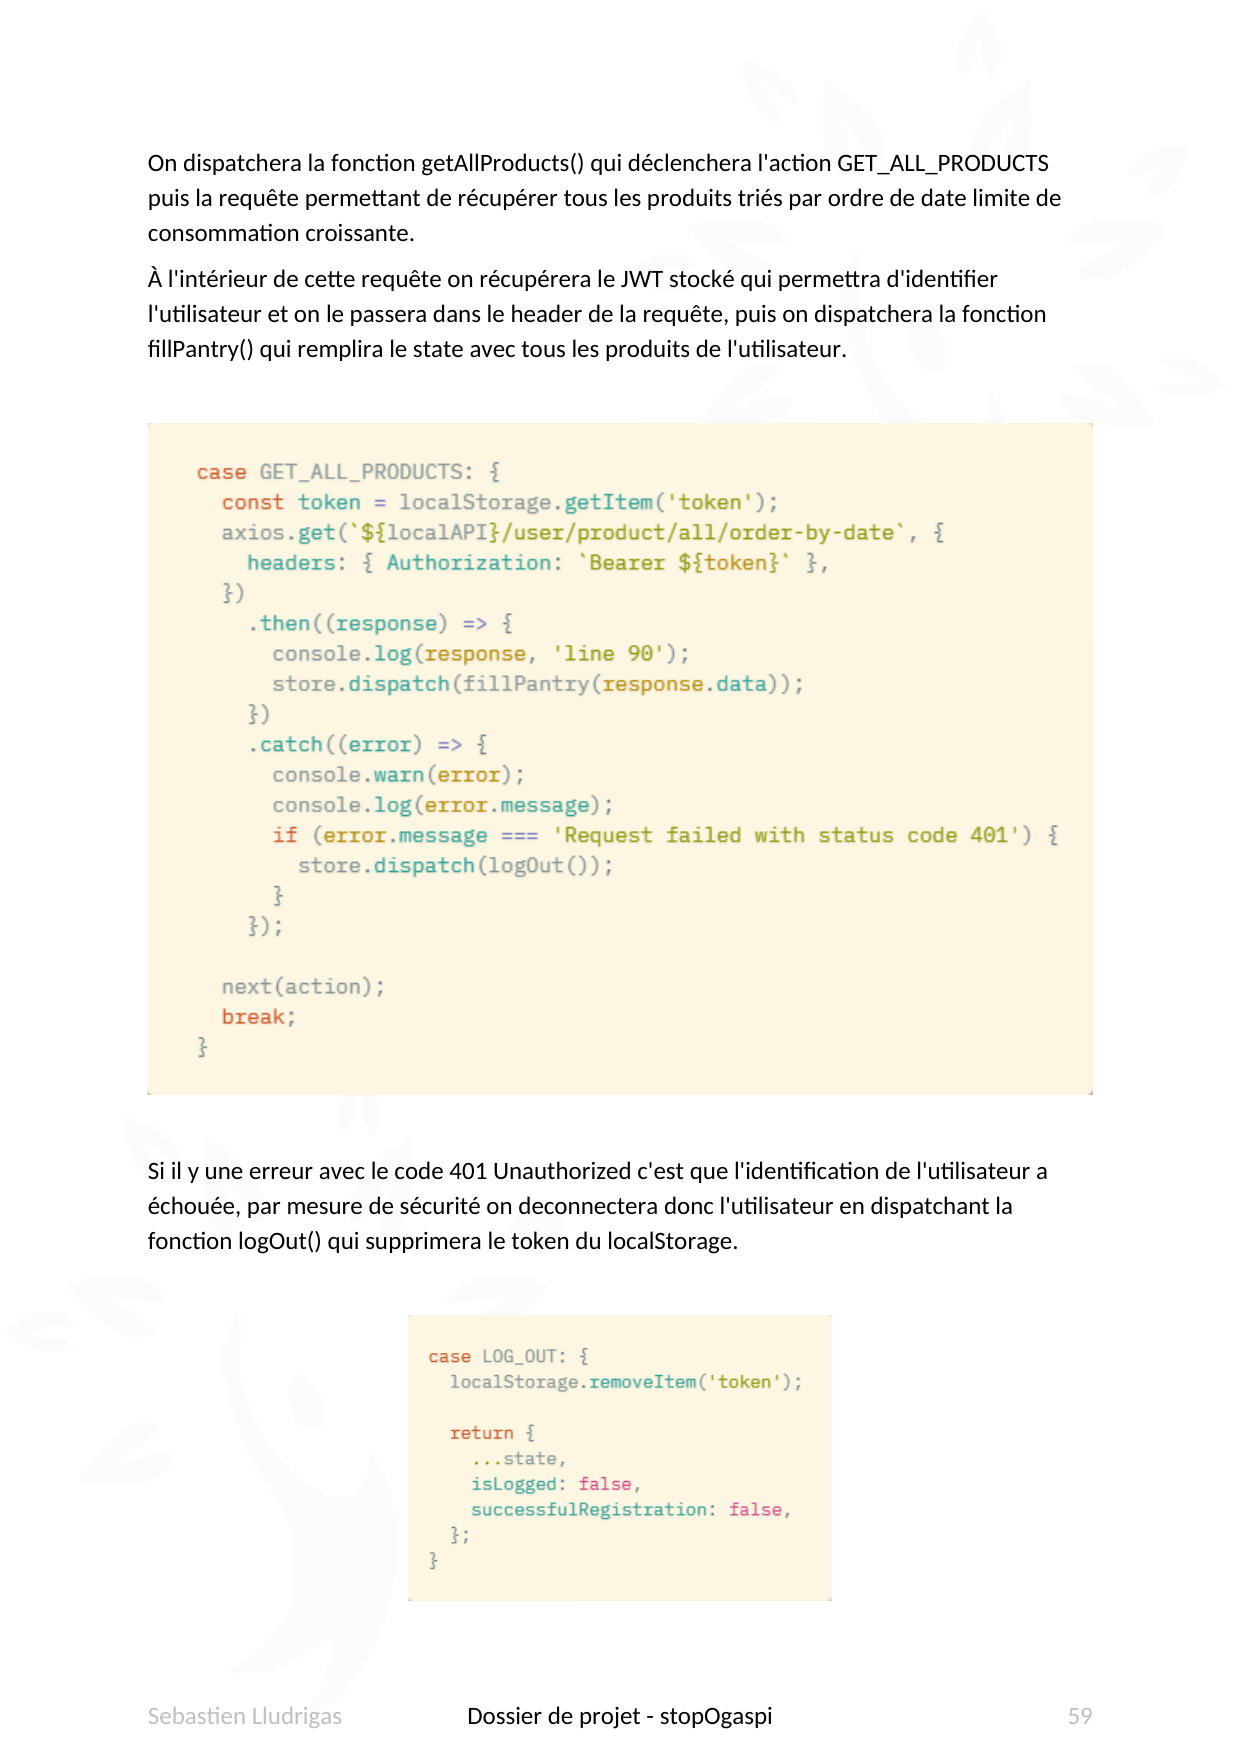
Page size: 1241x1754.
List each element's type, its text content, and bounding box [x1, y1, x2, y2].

picture [408, 1315, 832, 1601]
text Si il y une erreur avec le code 401 Unauthorized c'est que l'identification de l'utilisateur a échouée, par mesure de sécurité on deconnectera donc l'utilisateur en dispatchant la fonction logOut() qui supprimera le token du localStorage. [148, 1155, 1093, 1255]
picture [147, 423, 1093, 1095]
text À l'intérieur de cette requête on récupérera le JWT stocké qui permettra d'identifier l'utilisateur et on le passera dans le header de la requête, puis on dispatchera la fonction fillPantry() qui remplira le state avec tous les produits de l'utilisateur. [148, 263, 1093, 363]
text On dispatchera la fonction getAllProducts() qui déclenchera l'action GET_ALL_PRODUCTS puis la requête permettant de récupérer tous les produits triés par ordre de date limite de consommation croissante. [148, 148, 1093, 248]
